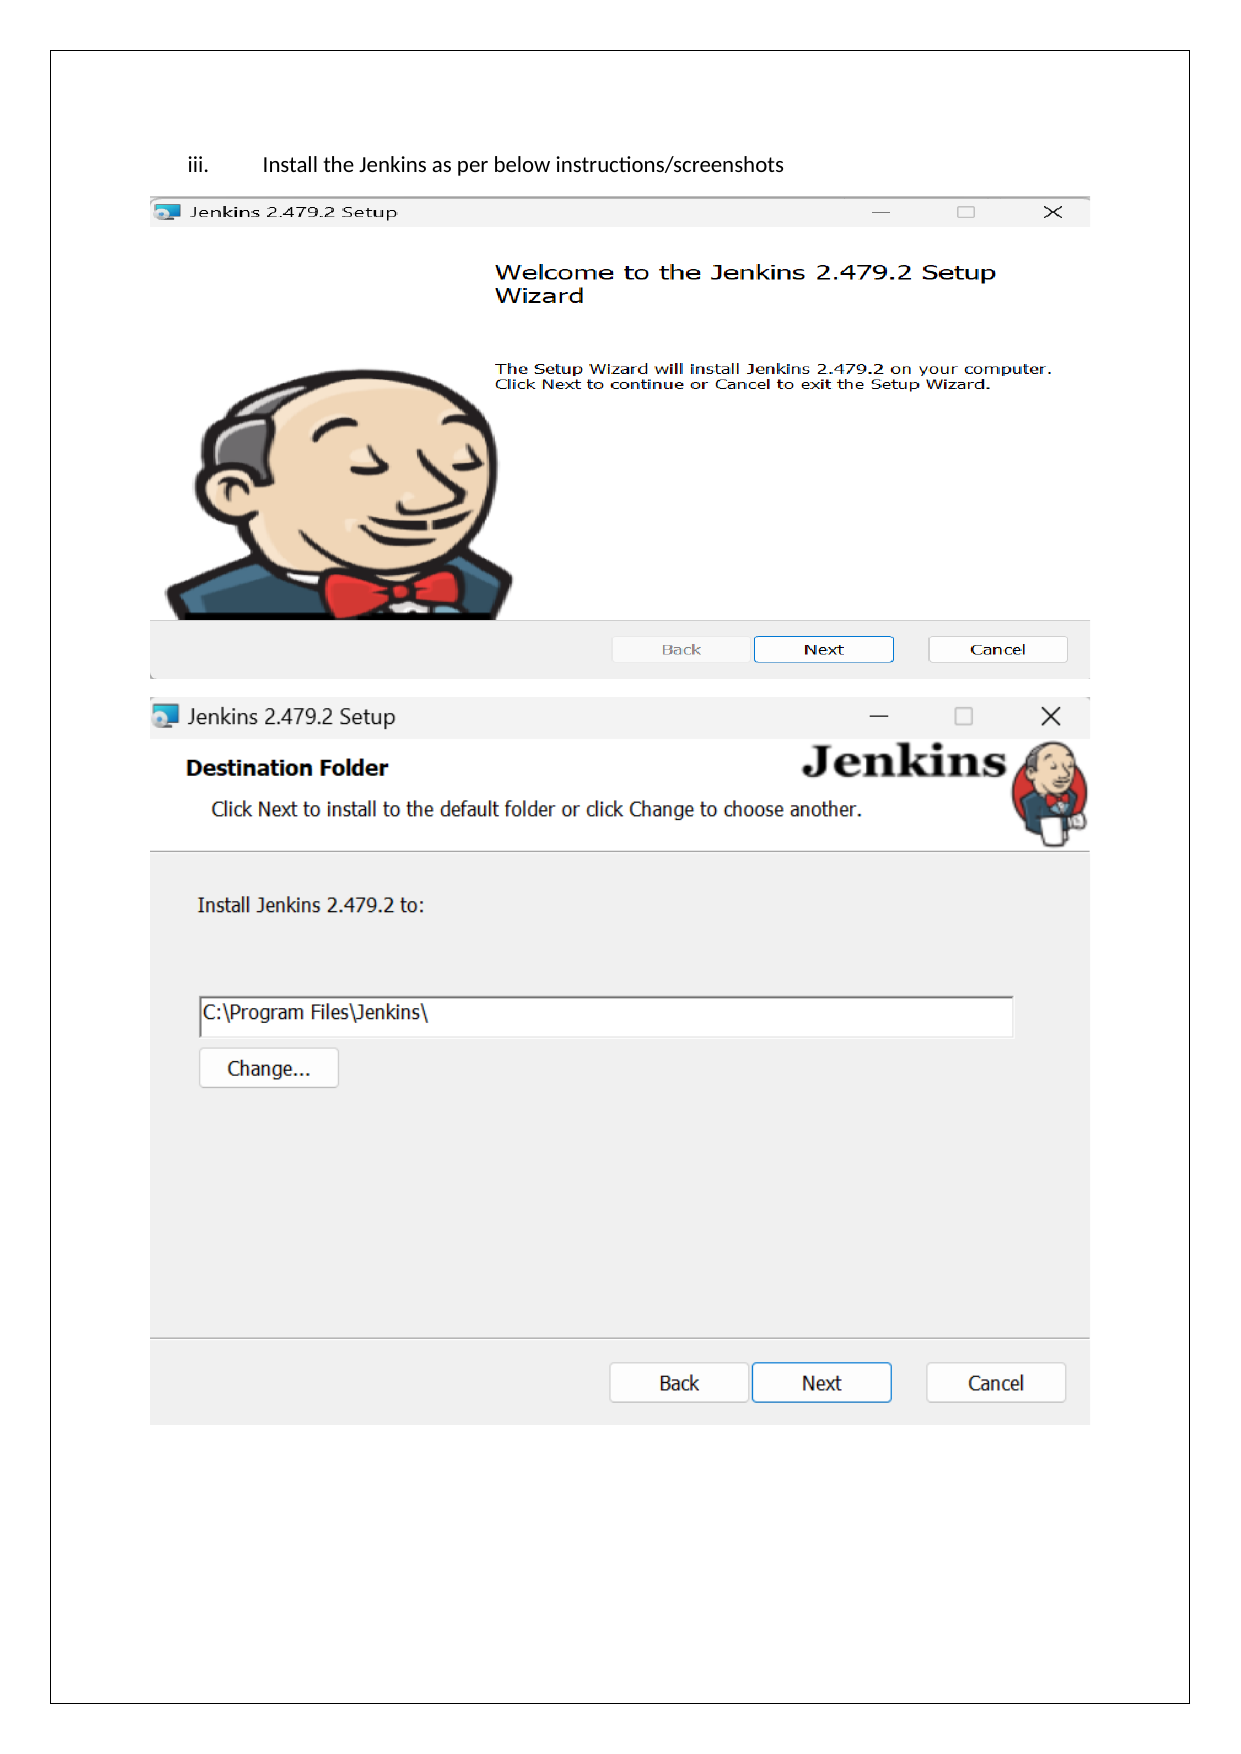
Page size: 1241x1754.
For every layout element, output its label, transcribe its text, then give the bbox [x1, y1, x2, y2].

picture [150, 697, 1091, 1425]
picture [150, 196, 1091, 679]
list Install the Jenkins as per below instructions/screenshots [187, 150, 1090, 178]
